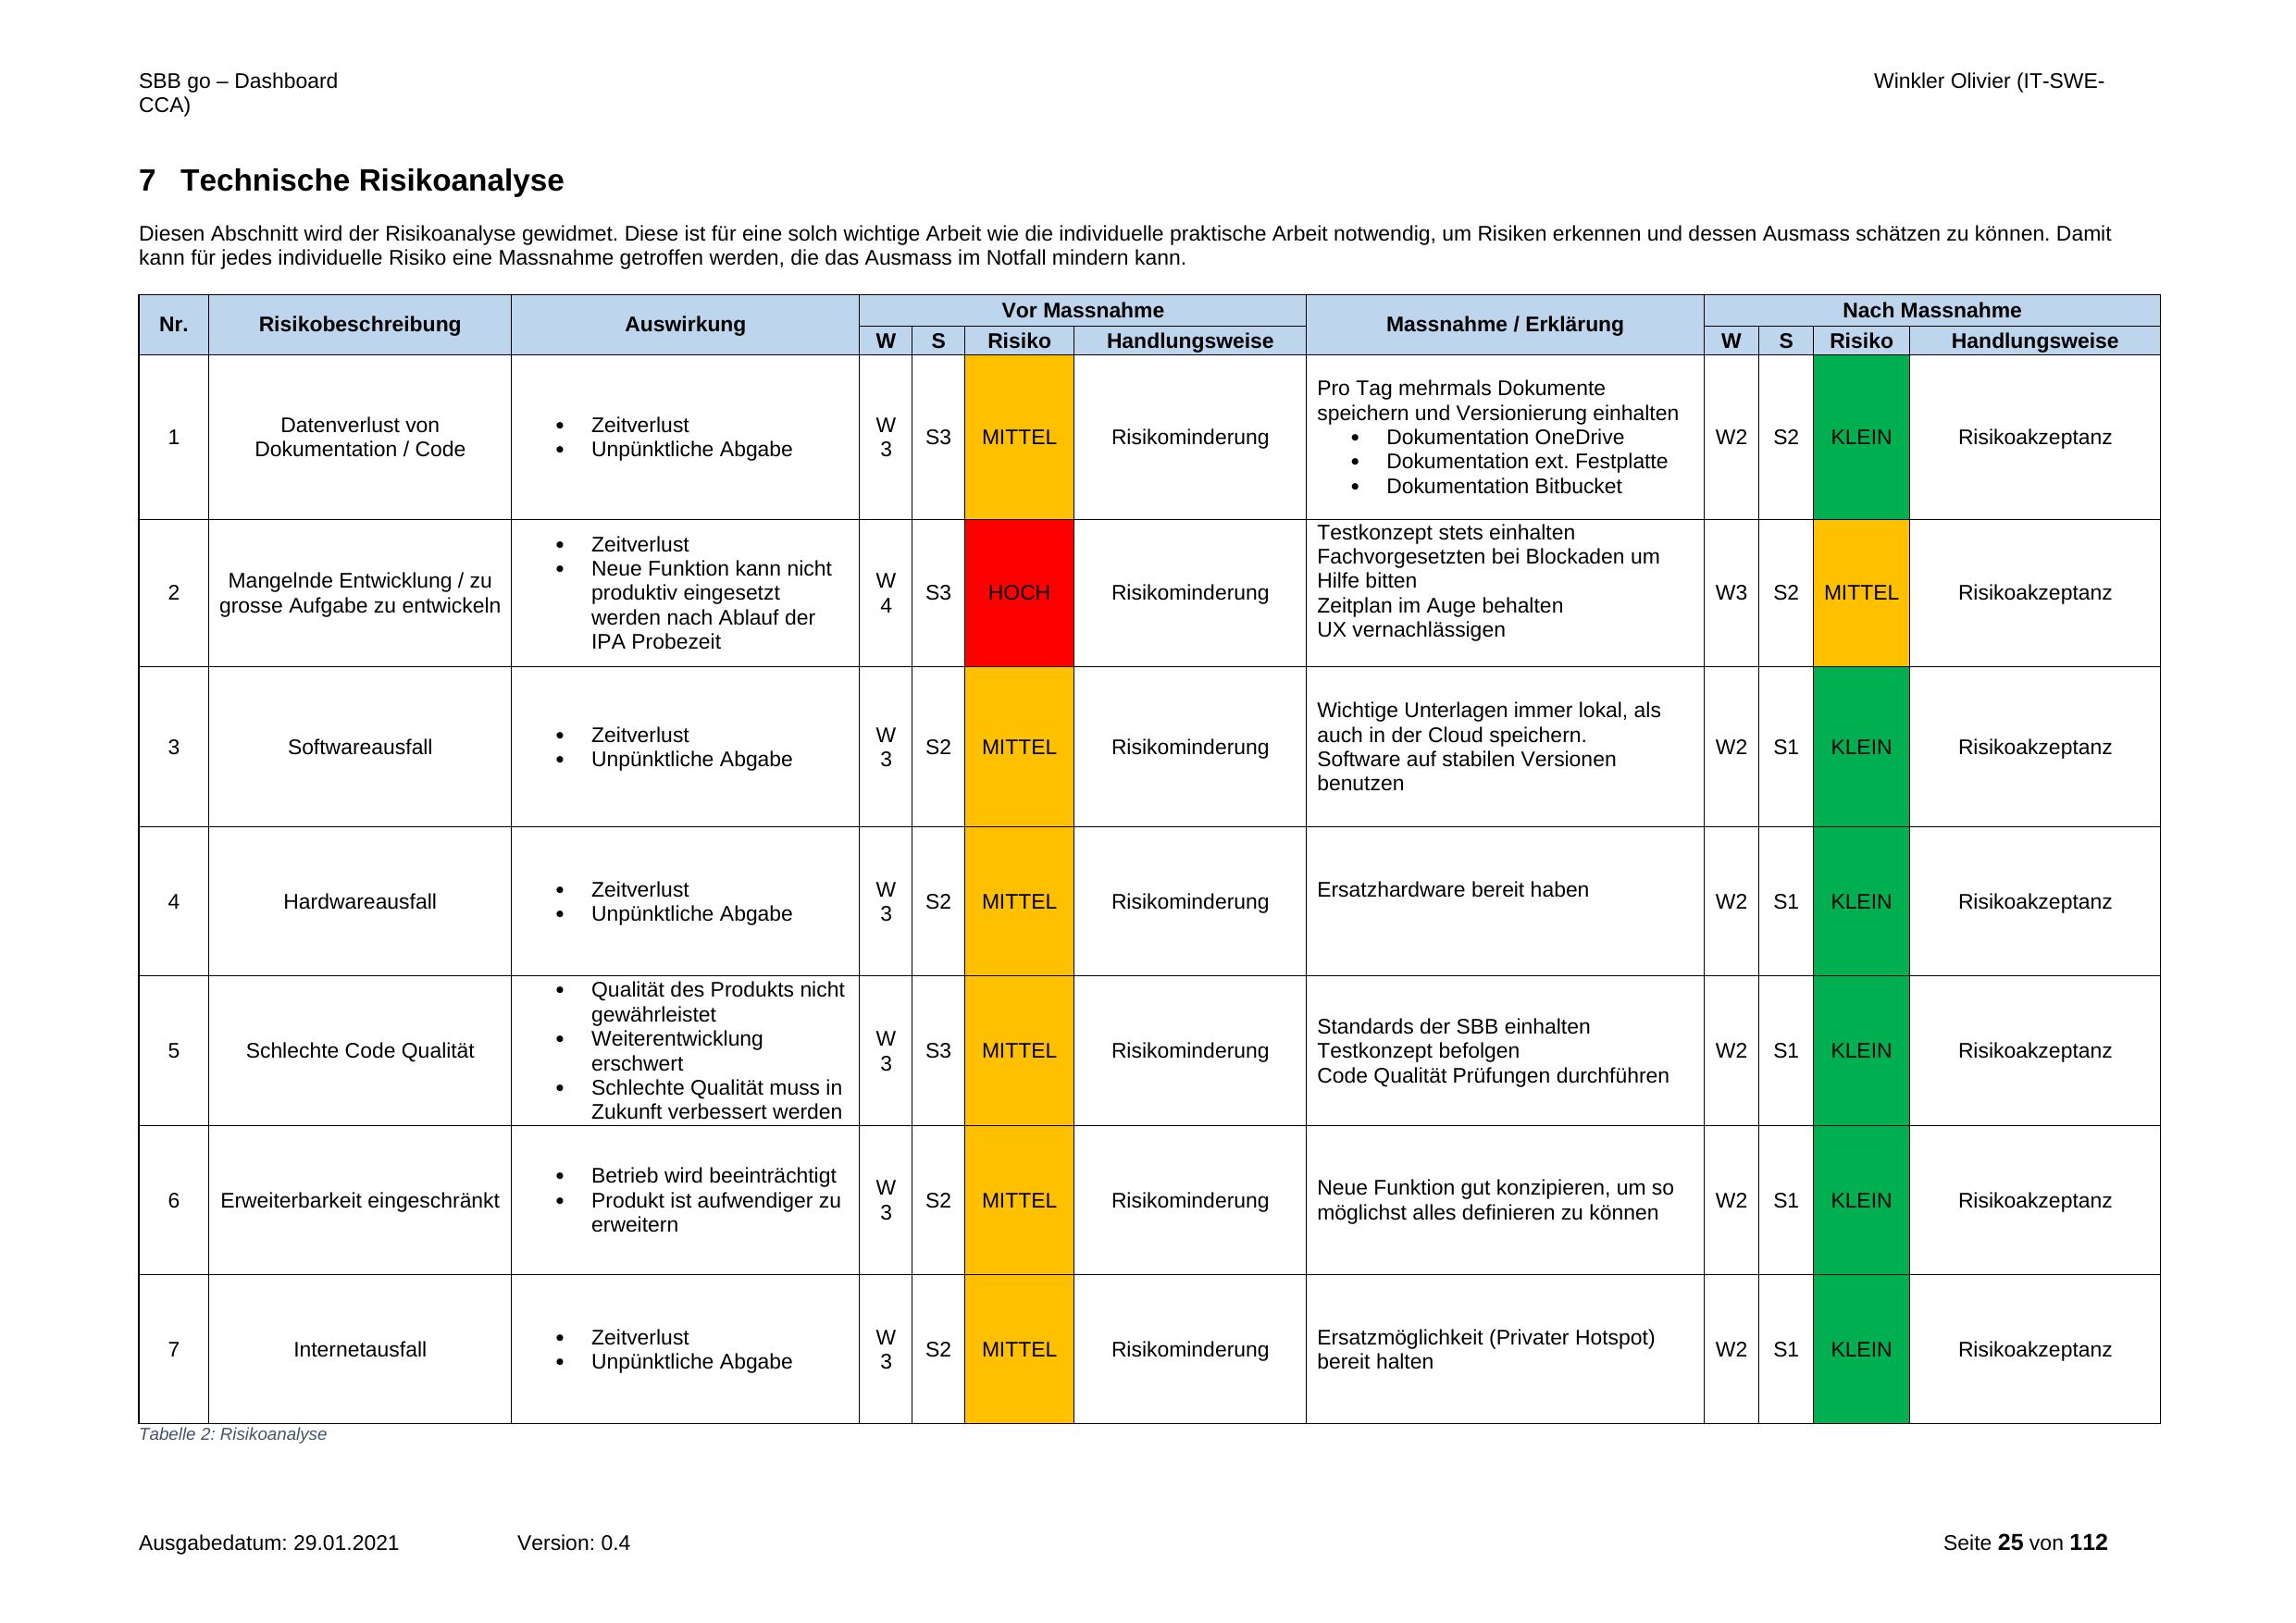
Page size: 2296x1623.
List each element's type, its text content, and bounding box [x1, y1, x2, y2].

table_cell S3 [912, 355, 964, 519]
table_cell S [912, 327, 964, 354]
table_cell Risikominderung [1074, 1126, 1306, 1274]
table_cell 7 [140, 1275, 208, 1423]
table_cell MITTEL [965, 667, 1074, 826]
table_cell MITTEL [965, 1275, 1074, 1423]
subtitle Technische Risikoanalyse [139, 162, 2156, 197]
table_cell MITTEL [965, 355, 1074, 519]
table_cell Internetausfall [209, 1275, 511, 1423]
table_cell MITTEL [965, 827, 1074, 975]
table_cell Risikoakzeptanz [1910, 1275, 2160, 1423]
table_cell Risiko [965, 327, 1074, 354]
table_cell Risikominderung [1074, 827, 1306, 975]
table_header Risikobeschreibung [209, 295, 511, 354]
table_cell Risikoakzeptanz [1910, 355, 2160, 519]
table_cell S3 [912, 976, 964, 1125]
table_cell W2 [1705, 1275, 1758, 1423]
table_cell Mangelnde Entwicklung / zu grosse Aufgabe zu entwickeln [209, 520, 511, 666]
table_cell Hardwareausfall [209, 827, 511, 975]
table_cell Betrieb wird beeinträchtigt Produkt ist aufwendiger zu erweitern [512, 1126, 859, 1274]
table_cell W [860, 327, 912, 354]
table_cell Qualität des Produkts nicht gewährleistet Weiterentwicklung erschwert Schlechte Qualität muss in Zukunft verbessert werden [512, 976, 859, 1125]
table_cell Zeitverlust Unpünktliche Abgabe [512, 1275, 859, 1423]
table_cell S2 [1759, 520, 1813, 666]
table_cell KLEIN [1814, 1275, 1909, 1423]
table_cell Ersatzmöglichkeit (Privater Hotspot) bereit halten [1307, 1275, 1704, 1423]
table_cell S2 [912, 1126, 964, 1274]
table_cell MITTEL [965, 1126, 1074, 1274]
table_header Massnahme / Erklärung [1307, 295, 1704, 354]
text Diesen Abschnitt wird der Risikoanalyse gewidmet. Diese ist für eine solch wichtige Arbeit wie die individuelle praktische Arbeit notwendig, um Risiken erkennen und dessen Ausmass schätzen zu können. Damit kann für jedes individuelle Risiko eine Massnahme getroffen werden, die das Ausmass im Notfall mindern kann. [139, 220, 2156, 269]
table_header Nach Massnahme [1705, 295, 2160, 326]
table_cell Risikoakzeptanz [1910, 976, 2160, 1125]
table_cell 2 [140, 520, 208, 666]
table_cell Risikoakzeptanz [1910, 827, 2160, 975]
table_cell S [1759, 327, 1813, 354]
table_cell Datenverlust von Dokumentation / Code [209, 355, 511, 519]
table_cell 6 [140, 1126, 208, 1274]
table_cell Risikominderung [1074, 976, 1306, 1125]
table_cell S3 [912, 520, 964, 666]
table_cell Testkonzept stets einhalten Fachvorgesetzten bei Blockaden um Hilfe bitten Zeitplan im Auge behalten UX vernachlässigen [1307, 520, 1704, 666]
table_cell 5 [140, 976, 208, 1125]
table_cell Erweiterbarkeit eingeschränkt [209, 1126, 511, 1274]
table_header Auswirkung [512, 295, 859, 354]
table_cell Ersatzhardware bereit haben [1307, 827, 1704, 975]
table_cell 3 [140, 667, 208, 826]
table_cell W3 [860, 355, 912, 519]
table_cell S2 [1759, 355, 1813, 519]
table_cell Risikominderung [1074, 520, 1306, 666]
table_cell Zeitverlust Unpünktliche Abgabe [512, 827, 859, 975]
table_cell W3 [860, 1126, 912, 1274]
table_cell W2 [1705, 355, 1758, 519]
table_cell MITTEL [965, 976, 1074, 1125]
table_cell 4 [140, 827, 208, 975]
table_cell Zeitverlust Unpünktliche Abgabe [512, 667, 859, 826]
table_cell W3 [860, 827, 912, 975]
table_cell W3 [860, 1275, 912, 1423]
table_cell W [1705, 327, 1758, 354]
table_cell Schlechte Code Qualität [209, 976, 511, 1125]
table_cell S1 [1759, 667, 1813, 826]
table_cell Risikominderung [1074, 667, 1306, 826]
table_cell S2 [912, 667, 964, 826]
table_cell S2 [912, 827, 964, 975]
table_header Nr. [140, 295, 208, 354]
table_cell S1 [1759, 976, 1813, 1125]
table_cell W2 [1705, 976, 1758, 1125]
table_cell Pro Tag mehrmals Dokumente speichern und Versionierung einhalten Dokumentation OneDrive Dokumentation ext. Festplatte Dokumentation Bitbucket [1307, 355, 1704, 519]
table_cell Risiko [1814, 327, 1909, 354]
table_header Vor Massnahme [860, 295, 1306, 326]
table_cell W4 [860, 520, 912, 666]
table_cell S1 [1759, 827, 1813, 975]
table_cell MITTEL [1814, 520, 1909, 666]
table_cell W2 [1705, 827, 1758, 975]
table_cell Standards der SBB einhalten Testkonzept befolgen Code Qualität Prüfungen durchführen [1307, 976, 1704, 1125]
table_cell S2 [912, 1275, 964, 1423]
table_cell S1 [1759, 1275, 1813, 1423]
table_cell Handlungsweise [1910, 327, 2160, 354]
table_cell Risikoakzeptanz [1910, 520, 2160, 666]
table_cell Zeitverlust Unpünktliche Abgabe [512, 355, 859, 519]
table_cell Zeitverlust Neue Funktion kann nicht produktiv eingesetzt werden nach Ablauf der IPA Probezeit [512, 520, 859, 666]
table_cell Risikoakzeptanz [1910, 1126, 2160, 1274]
table_cell Risikominderung [1074, 1275, 1306, 1423]
table_cell Wichtige Unterlagen immer lokal, als auch in der Cloud speichern. Software auf stabilen Versionen benutzen [1307, 667, 1704, 826]
table_cell W2 [1705, 667, 1758, 826]
table_cell Softwareausfall [209, 667, 511, 826]
table_cell KLEIN [1814, 1126, 1909, 1274]
table_cell Risikoakzeptanz [1910, 667, 2160, 826]
table_cell KLEIN [1814, 976, 1909, 1125]
table_cell W3 [860, 667, 912, 826]
table_cell HOCH [965, 520, 1074, 666]
text Tabelle 2: Risikoanalyse [139, 1424, 2156, 1444]
table_cell 1 [140, 355, 208, 519]
table_cell W2 [1705, 1126, 1758, 1274]
table_cell Risikominderung [1074, 355, 1306, 519]
table_cell Handlungsweise [1074, 327, 1306, 354]
table_cell S1 [1759, 1126, 1813, 1274]
table_cell Neue Funktion gut konzipieren, um so möglichst alles definieren zu können [1307, 1126, 1704, 1274]
table_cell KLEIN [1814, 355, 1909, 519]
table_cell KLEIN [1814, 827, 1909, 975]
table_cell W3 [860, 976, 912, 1125]
table_cell KLEIN [1814, 667, 1909, 826]
table_cell W3 [1705, 520, 1758, 666]
